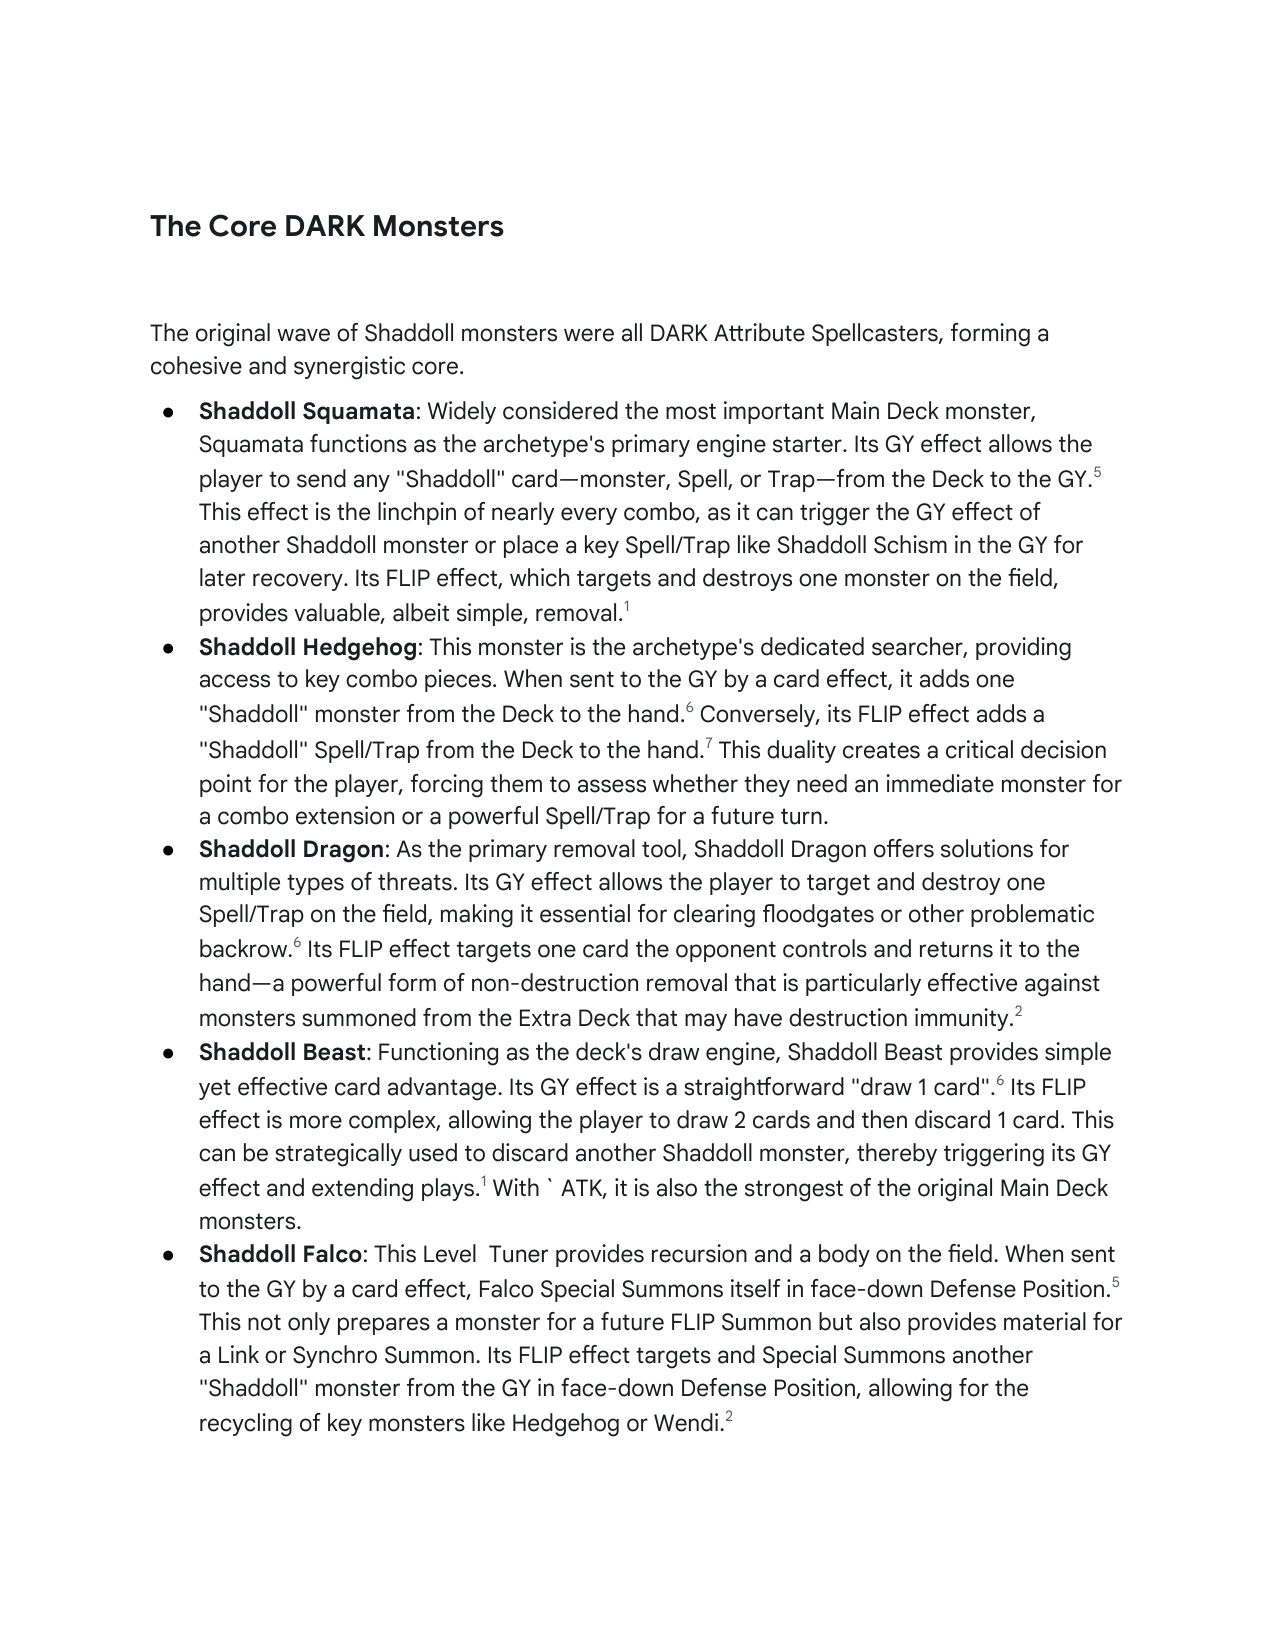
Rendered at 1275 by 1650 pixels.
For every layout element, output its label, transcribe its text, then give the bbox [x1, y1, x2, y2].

list Shaddoll Beast: Functioning as the deck's draw engine, Shaddoll Beast provides simple yet effective card advantage. Its GY effect is a straightforward "draw 1 card".6 Its FLIP effect is more complex, allowing the player to draw 2 cards and then discard 1 card. This can be strategically used to discard another Shaddoll monster, thereby triggering its GY effect and extending plays.1 With ` ATK, it is also the strongest of the original Main Deck monsters. [161, 1038, 1125, 1236]
subtitle The Core DARK Monsters [150, 208, 1125, 244]
text The original wave of Shaddoll monsters were all DARK Attribute Spellcasters, forming a cohesive and synergistic core. [150, 319, 1125, 381]
list Shaddoll Squamata: Widely considered the most important Main Deck monster, Squamata functions as the archetype's primary engine starter. Its GY effect allows the player to send any "Shaddoll" card—monster, Spell, or Trap—from the Deck to the GY.5 This effect is the linchpin of nearly every combo, as it can trigger the GY effect of another Shaddoll monster or place a key Spell/Trap like Shaddoll Schism in the GY for later recovery. Its FLIP effect, which targets and destroys one monster on the field, provides valuable, albeit simple, removal.1 [161, 397, 1125, 628]
list Shaddoll Hedgehog: This monster is the archetype's dedicated searcher, providing access to key combo pieces. When sent to the GY by a card effect, it adds one "Shaddoll" monster from the Deck to the hand.6 Conversely, its FLIP effect adds a "Shaddoll" Spell/Trap from the Deck to the hand.7 This duality creates a critical decision point for the player, forcing them to assess whether they need an immediate monster for a combo extension or a powerful Spell/Trap for a future turn. [161, 633, 1125, 831]
list Shaddoll Falco: This Level Tuner provides recursion and a body on the field. When sent to the GY by a card effect, Falco Special Summons itself in face-down Defense Position.5 This not only prepares a monster for a future FLIP Summon but also provides material for a Link or Synchro Summon. Its FLIP effect targets and Special Summons another "Shaddoll" monster from the GY in face-down Defense Position, allowing for the recycling of key monsters like Hedgehog or Wendi.2 [161, 1240, 1125, 1438]
list Shaddoll Dragon: As the primary removal tool, Shaddoll Dragon offers solutions for multiple types of threats. Its GY effect allows the player to target and destroy one Spell/Trap on the field, making it essential for clearing floodgates or other problematic backrow.6 Its FLIP effect targets one card the opponent controls and returns it to the hand—a powerful form of non-destruction removal that is particularly effective against monsters summoned from the Extra Deck that may have destruction immunity.2 [161, 835, 1125, 1033]
